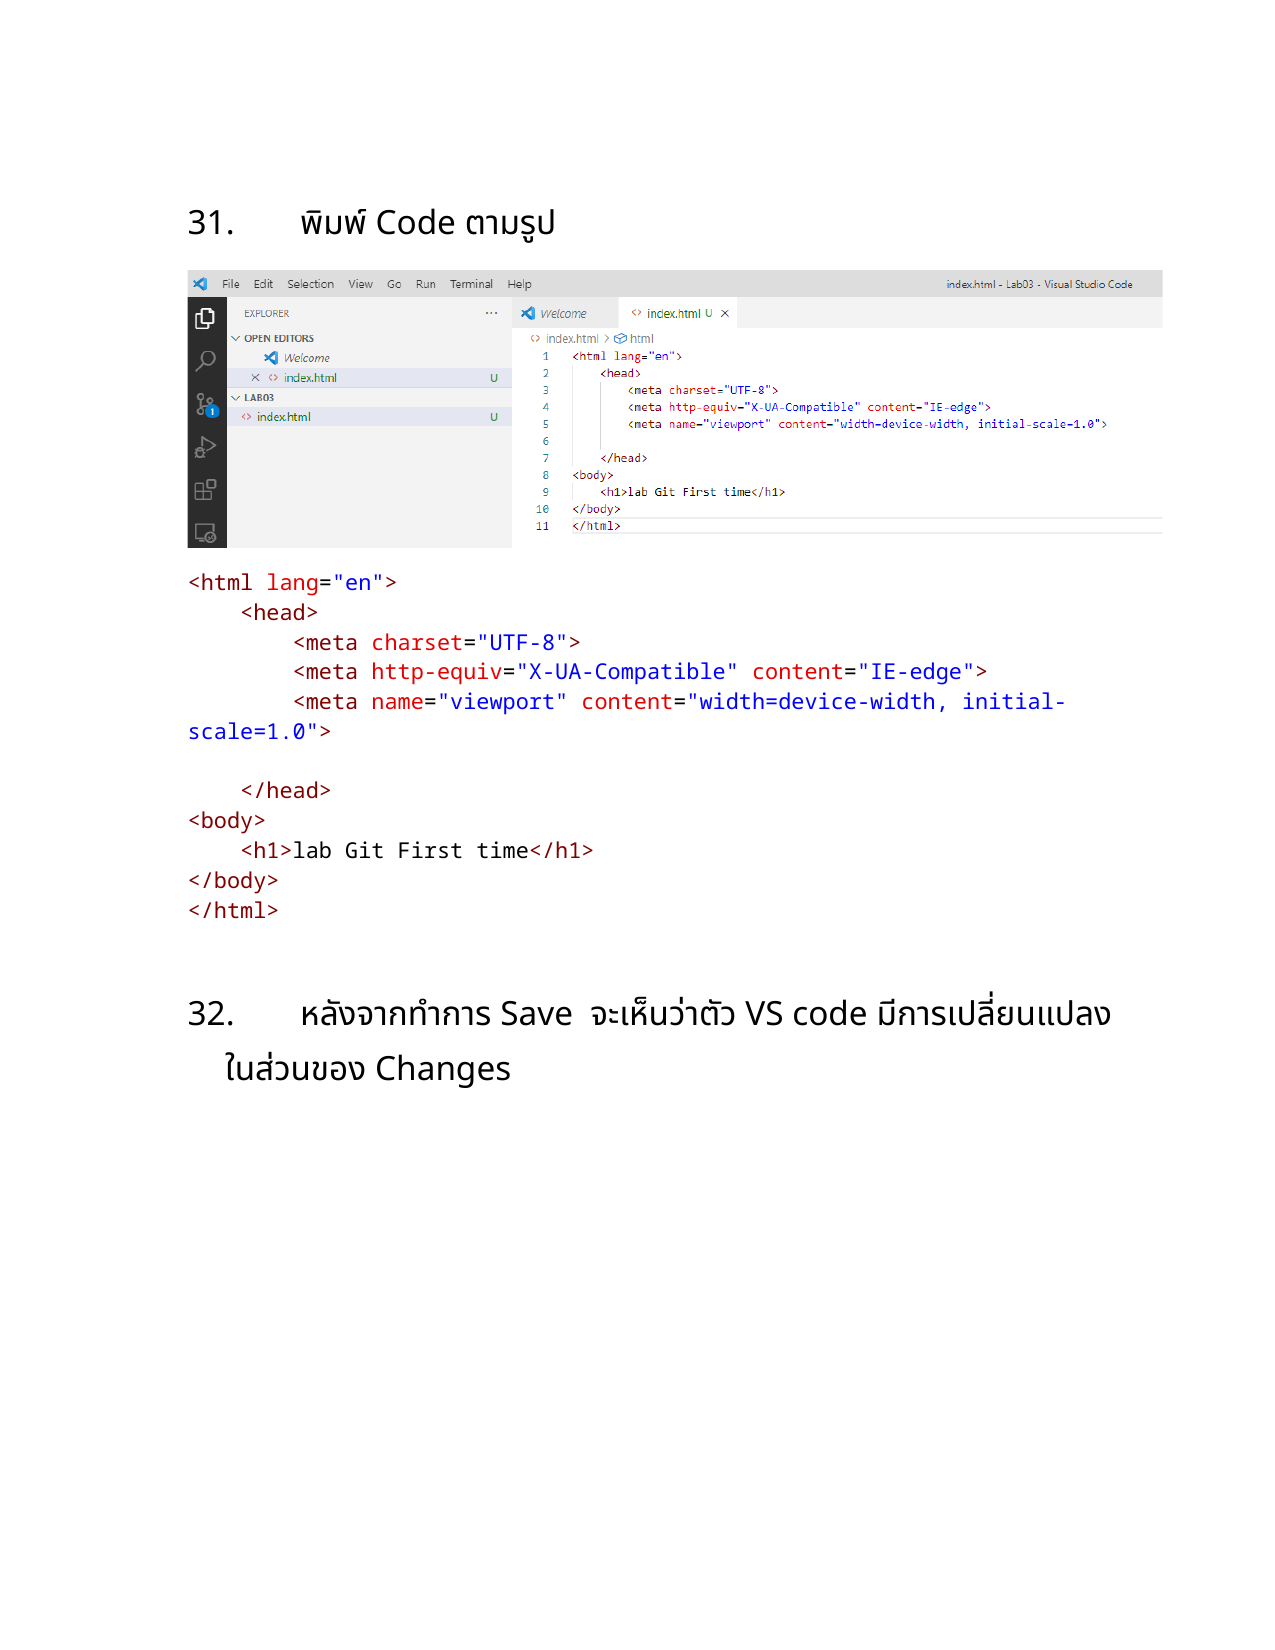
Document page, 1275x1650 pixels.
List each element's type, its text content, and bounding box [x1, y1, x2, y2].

text <h1>lab Git First time</h1> [187, 835, 1125, 865]
text <html lang="en"> [187, 567, 1125, 597]
text <head> [187, 597, 1125, 626]
text <body> [187, 805, 1125, 835]
text <meta charset="UTF-8"> [187, 626, 1125, 656]
text </head> [187, 775, 1125, 805]
picture [187, 270, 1163, 548]
text <meta http-equiv="X-UA-Compatible" content="IE-edge"> [187, 656, 1125, 686]
text <meta name="viewport" content="width=device-width, initial-scale=1.0"> [187, 686, 1125, 746]
list หลังจากทำการ Save จะเห็นว่าตัว VS code มีการเปลี่ยนแปลงในส่วนของ Changes [187, 990, 1125, 1095]
text </body> [187, 865, 1125, 894]
text </html> [187, 894, 1125, 924]
list พิมพ์ Code ตามรูป [187, 199, 1125, 249]
